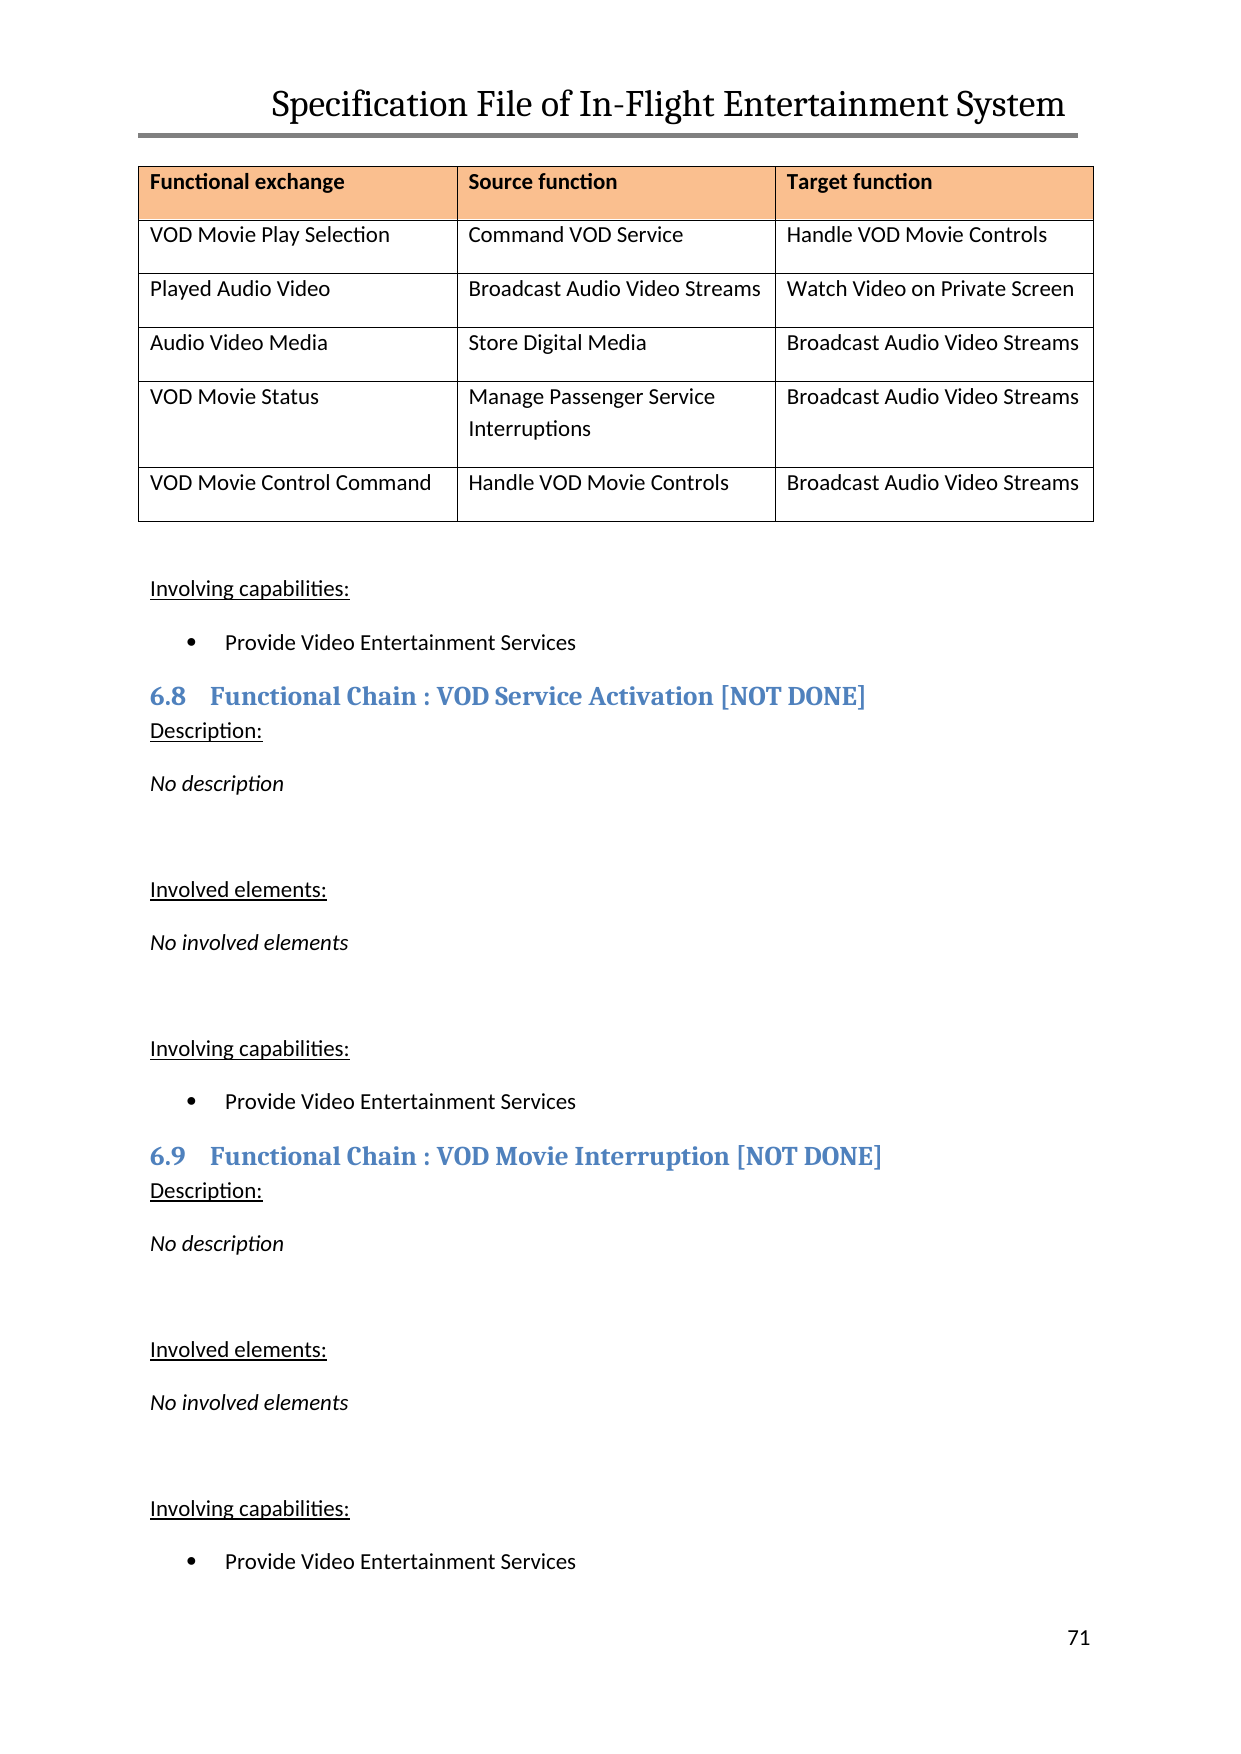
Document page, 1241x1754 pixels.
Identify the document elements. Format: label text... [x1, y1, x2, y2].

table_header Manage Passenger Service Interruptions [458, 382, 775, 467]
text Involved elements: [150, 1335, 1090, 1363]
text Description: [150, 1176, 1090, 1204]
table_header Broadcast Audio Video Streams [776, 468, 1093, 521]
text Involving capabilities: [150, 1494, 1090, 1522]
text No involved elements [150, 1388, 1090, 1416]
table_header Broadcast Audio Video Streams [458, 274, 775, 327]
table_header Broadcast Audio Video Streams [776, 382, 1093, 467]
table_header Audio Video Media [139, 328, 457, 381]
text No involved elements [150, 928, 1090, 956]
table_header VOD Movie Control Command [139, 468, 457, 521]
text No description [150, 1229, 1090, 1257]
table_header VOD Movie Play Selection [139, 221, 457, 273]
table_header Handle VOD Movie Controls [776, 221, 1093, 273]
table_header Watch Video on Private Screen [776, 274, 1093, 327]
text Involved elements: [150, 875, 1090, 903]
list Provide Video Entertainment Services [187, 1547, 1090, 1575]
table_header Command VOD Service [458, 221, 775, 273]
subtitle Functional Chain : VOD Service Activation [NOT DONE] [150, 681, 1090, 712]
table_header Store Digital Media [458, 328, 775, 381]
table_header Functional exchange [139, 167, 457, 219]
table_header Target function [776, 167, 1093, 219]
text No description [150, 769, 1090, 797]
table_header Broadcast Audio Video Streams [776, 328, 1093, 381]
list Provide Video Entertainment Services [187, 1087, 1090, 1116]
table_header Handle VOD Movie Controls [458, 468, 775, 521]
table_header Played Audio Video [139, 274, 457, 327]
table_header VOD Movie Status [139, 382, 457, 467]
table_header Source function [458, 167, 775, 219]
text Involving capabilities: [150, 574, 1090, 603]
list Provide Video Entertainment Services [187, 628, 1090, 656]
text Involving capabilities: [150, 1034, 1090, 1062]
subtitle Functional Chain : VOD Movie Interruption [NOT DONE] [150, 1141, 1090, 1172]
text Description: [150, 716, 1090, 744]
